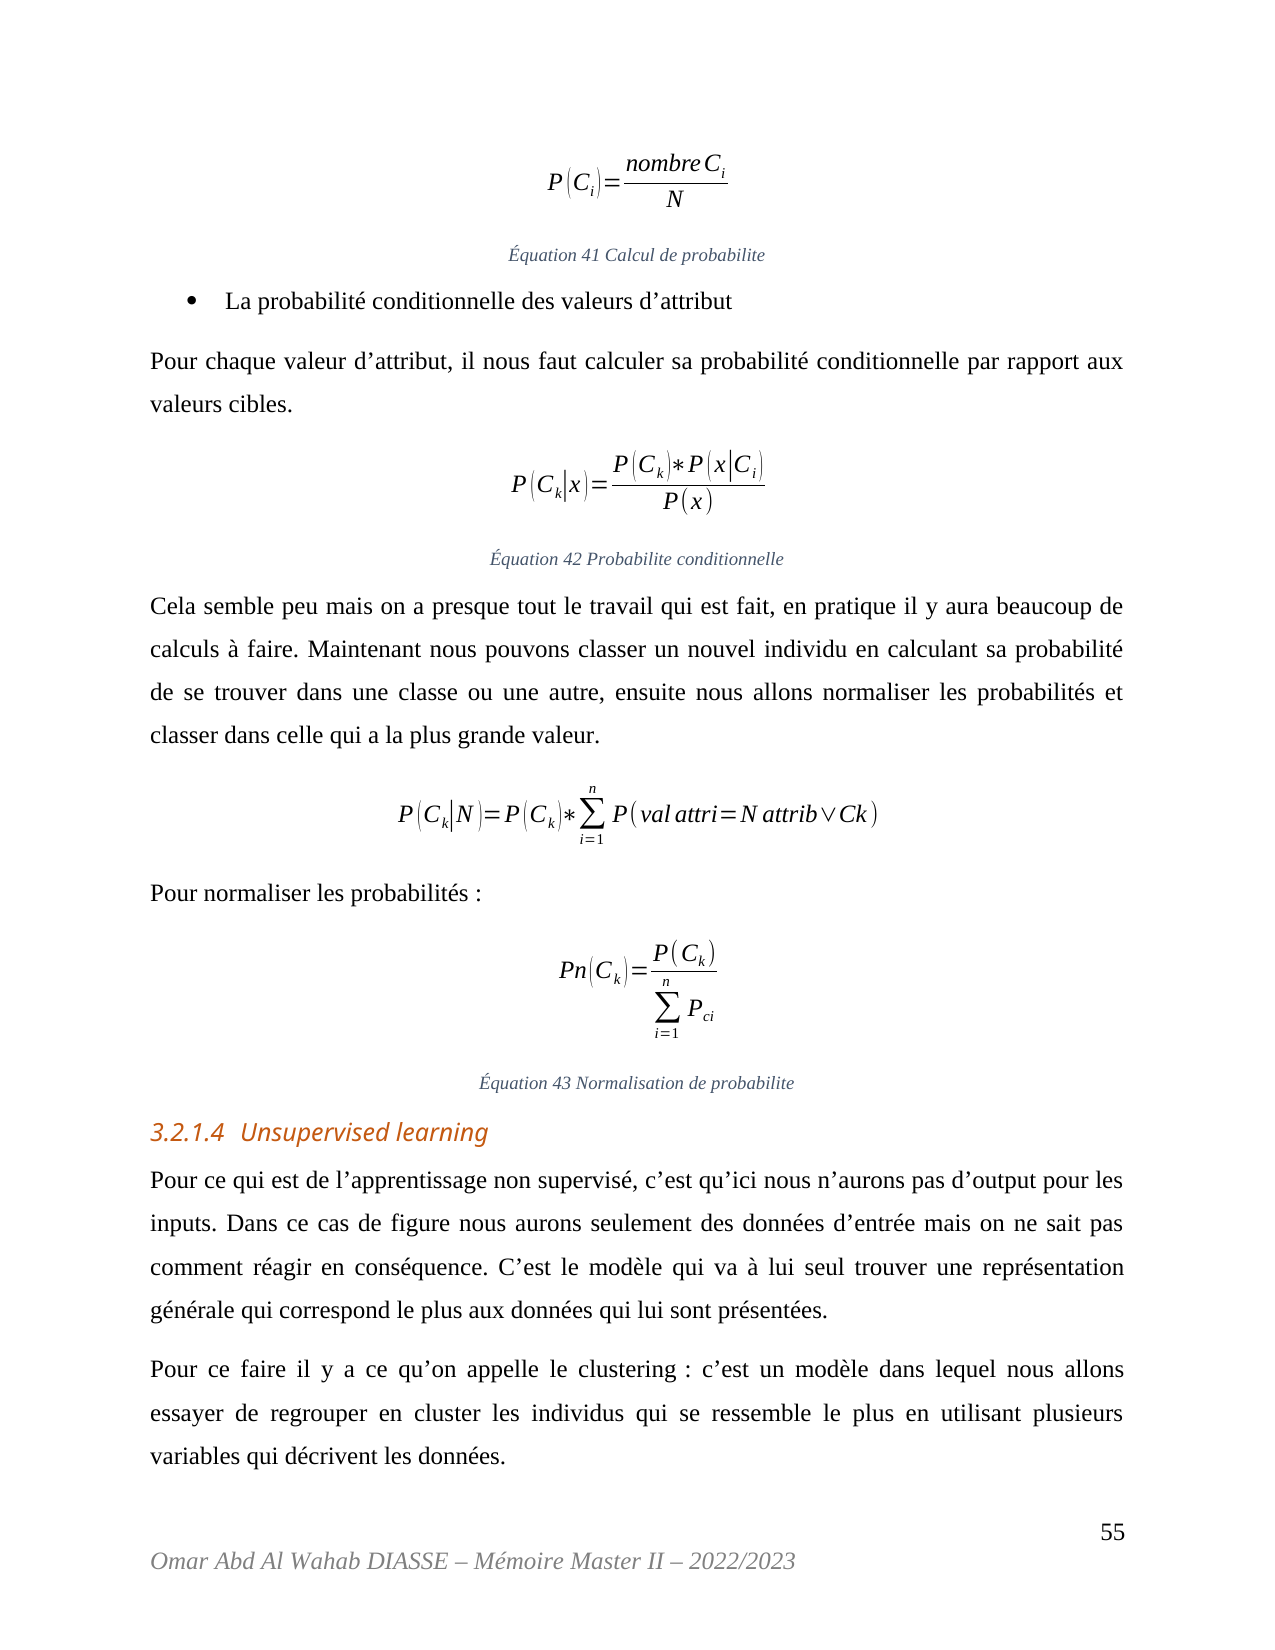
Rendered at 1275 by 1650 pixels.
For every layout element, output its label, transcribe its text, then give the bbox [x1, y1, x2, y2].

text Cela semble peu mais on a presque tout le travail qui est fait, en pratique il y aura beaucoup de calculs à faire. Maintenant nous pouvons classer un nouvel individu en calculant sa probabilité de se trouver dans une classe ou une autre, ensuite nous allons normaliser les probabilités et classer dans celle qui a la plus grande valeur. [150, 591, 1125, 749]
text Pour chaque valeur d’attribut, il nous faut calculer sa probabilité conditionnelle par rapport aux valeurs cibles. [150, 346, 1125, 418]
text Pour normaliser les probabilités : [150, 878, 1125, 907]
text Équation 42 Probabilite conditionnelle [150, 548, 1125, 570]
list La probabilité conditionnelle des valeurs d’attribut [187, 286, 1125, 315]
text Équation 43 Normalisation de probabilite [150, 1072, 1125, 1093]
subtitle Unsupervised learning [150, 1114, 1125, 1148]
text Pour ce faire il y a ce qu’on appelle le clustering : c’est un modèle dans lequel nous allons essayer de regrouper en cluster les individus qui se ressemble le plus en utilisant plusieurs variables qui décrivent les données. [150, 1354, 1125, 1469]
text Pour ce qui est de l’apprentissage non supervisé, c’est qu’ici nous n’aurons pas d’output pour les inputs. Dans ce cas de figure nous aurons seulement des données d’entrée mais on ne sait pas comment réagir en conséquence. C’est le modèle qui va à lui seul trouver une représentation générale qui correspond le plus aux données qui lui sont présentées. [150, 1165, 1125, 1323]
